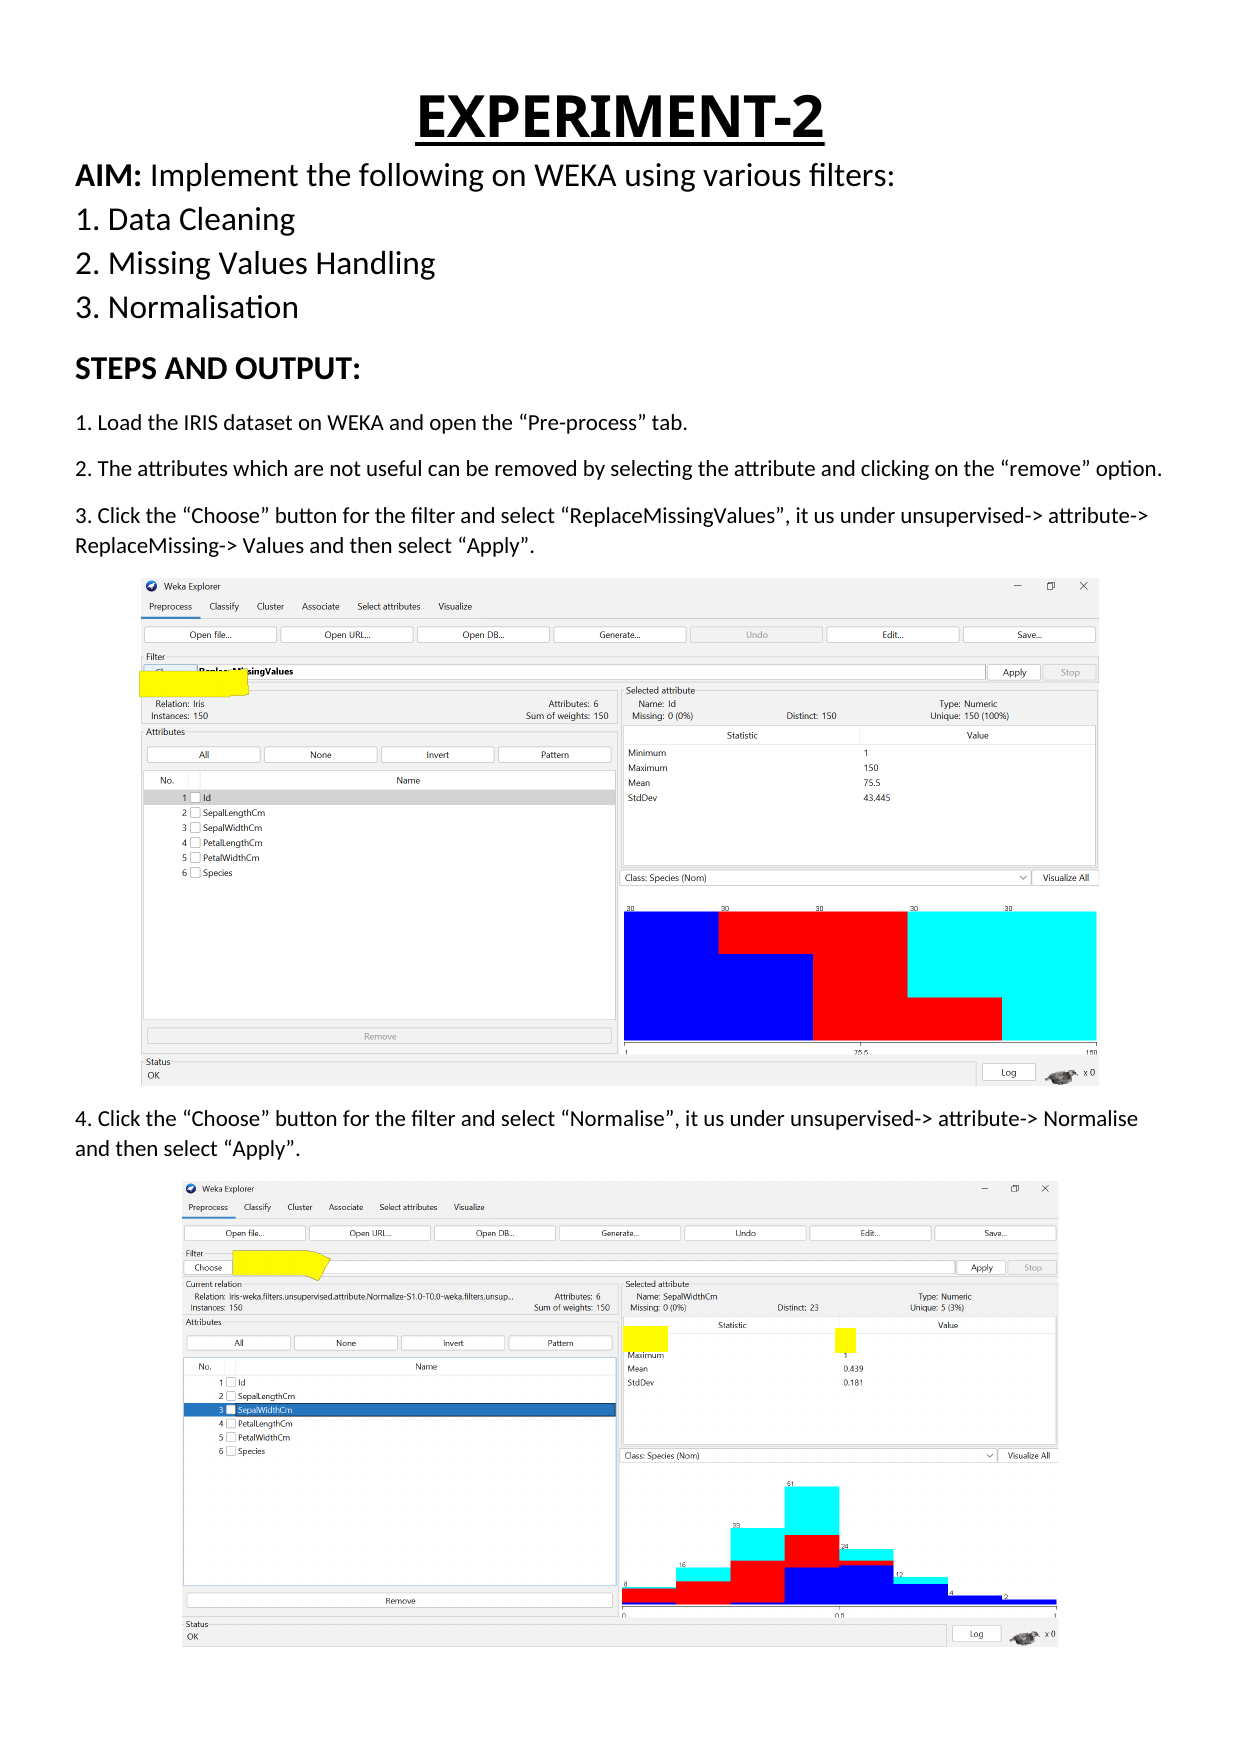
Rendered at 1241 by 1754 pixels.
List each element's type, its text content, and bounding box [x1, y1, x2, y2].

text STEPS AND OUTPUT: [75, 347, 1165, 388]
picture [182, 1181, 1059, 1647]
text 3. Click the “Choose” button for the filter and select “ReplaceMissingValues”, it us under unsupervised-> attribute-> ReplaceMissing-> Values and then select “Apply”. [75, 501, 1165, 559]
picture [133, 578, 1100, 1086]
text 1. Load the IRIS dataset on WEKA and open the “Pre-process” tab. [75, 408, 1165, 436]
text AIM: Implement the following on WEKA using various filters: 1. Data Cleaning 2. Missing Values Handling 3. Normalisation [75, 154, 1165, 327]
text 4. Click the “Choose” button for the filter and select “Normalise”, it us under unsupervised-> attribute-> Normalise and then select “Apply”. [75, 1104, 1165, 1163]
text 2. The attributes which are not useful can be removed by selecting the attribute and clicking on the “remove” option. [75, 454, 1165, 482]
title EXPERIMENT-2 [75, 75, 1165, 154]
